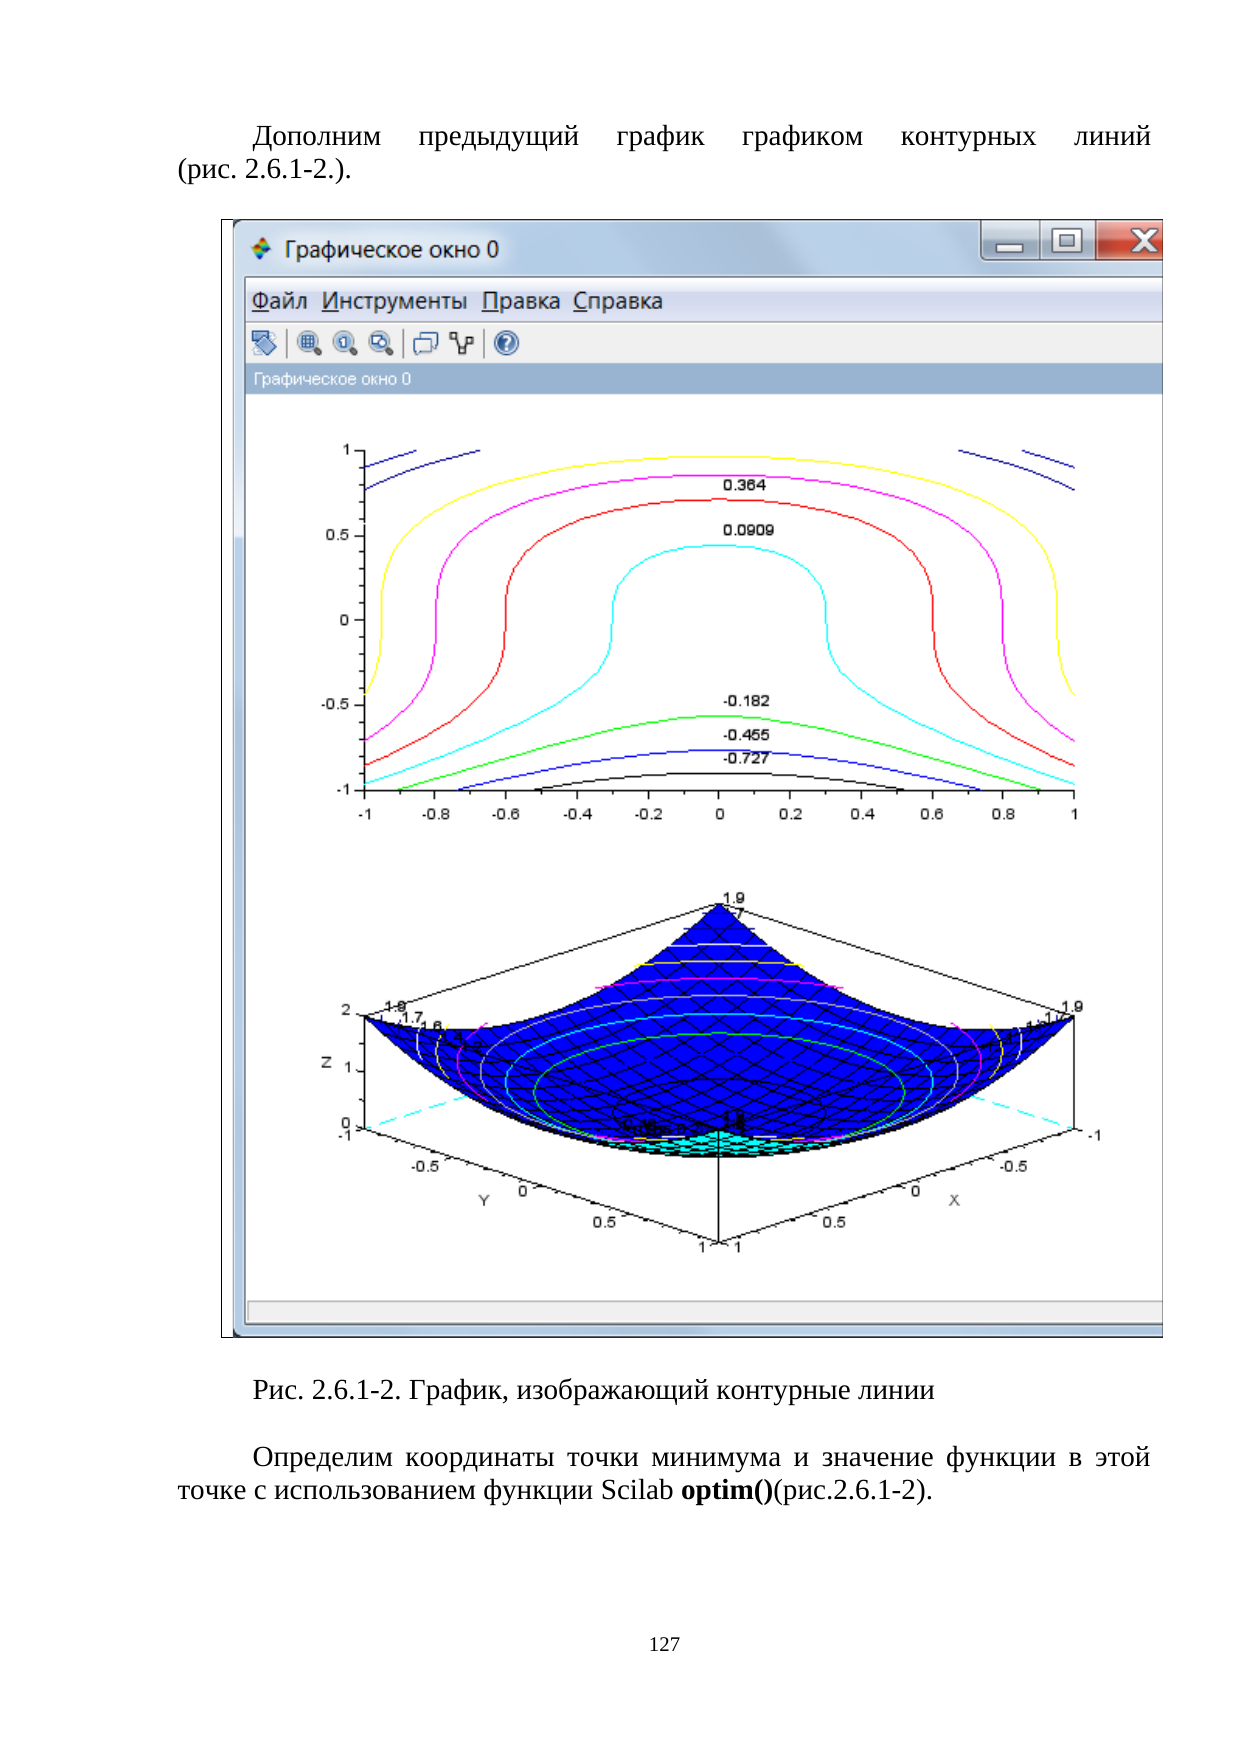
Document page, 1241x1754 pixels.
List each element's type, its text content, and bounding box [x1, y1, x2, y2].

table_header [222, 220, 232, 1337]
text Определим координаты точки минимума и значение функции в этой точке с использованием функции Scilab optim()(рис.2.6.1-2). [177, 1439, 1152, 1506]
picture [232, 219, 1163, 1338]
text Дополним предыдущий график графиком контурных линий (рис. 2.6.1-2.). [177, 118, 1152, 185]
text Рис. 2.6.1-2. График, изображающий контурные линии [177, 1372, 1152, 1405]
